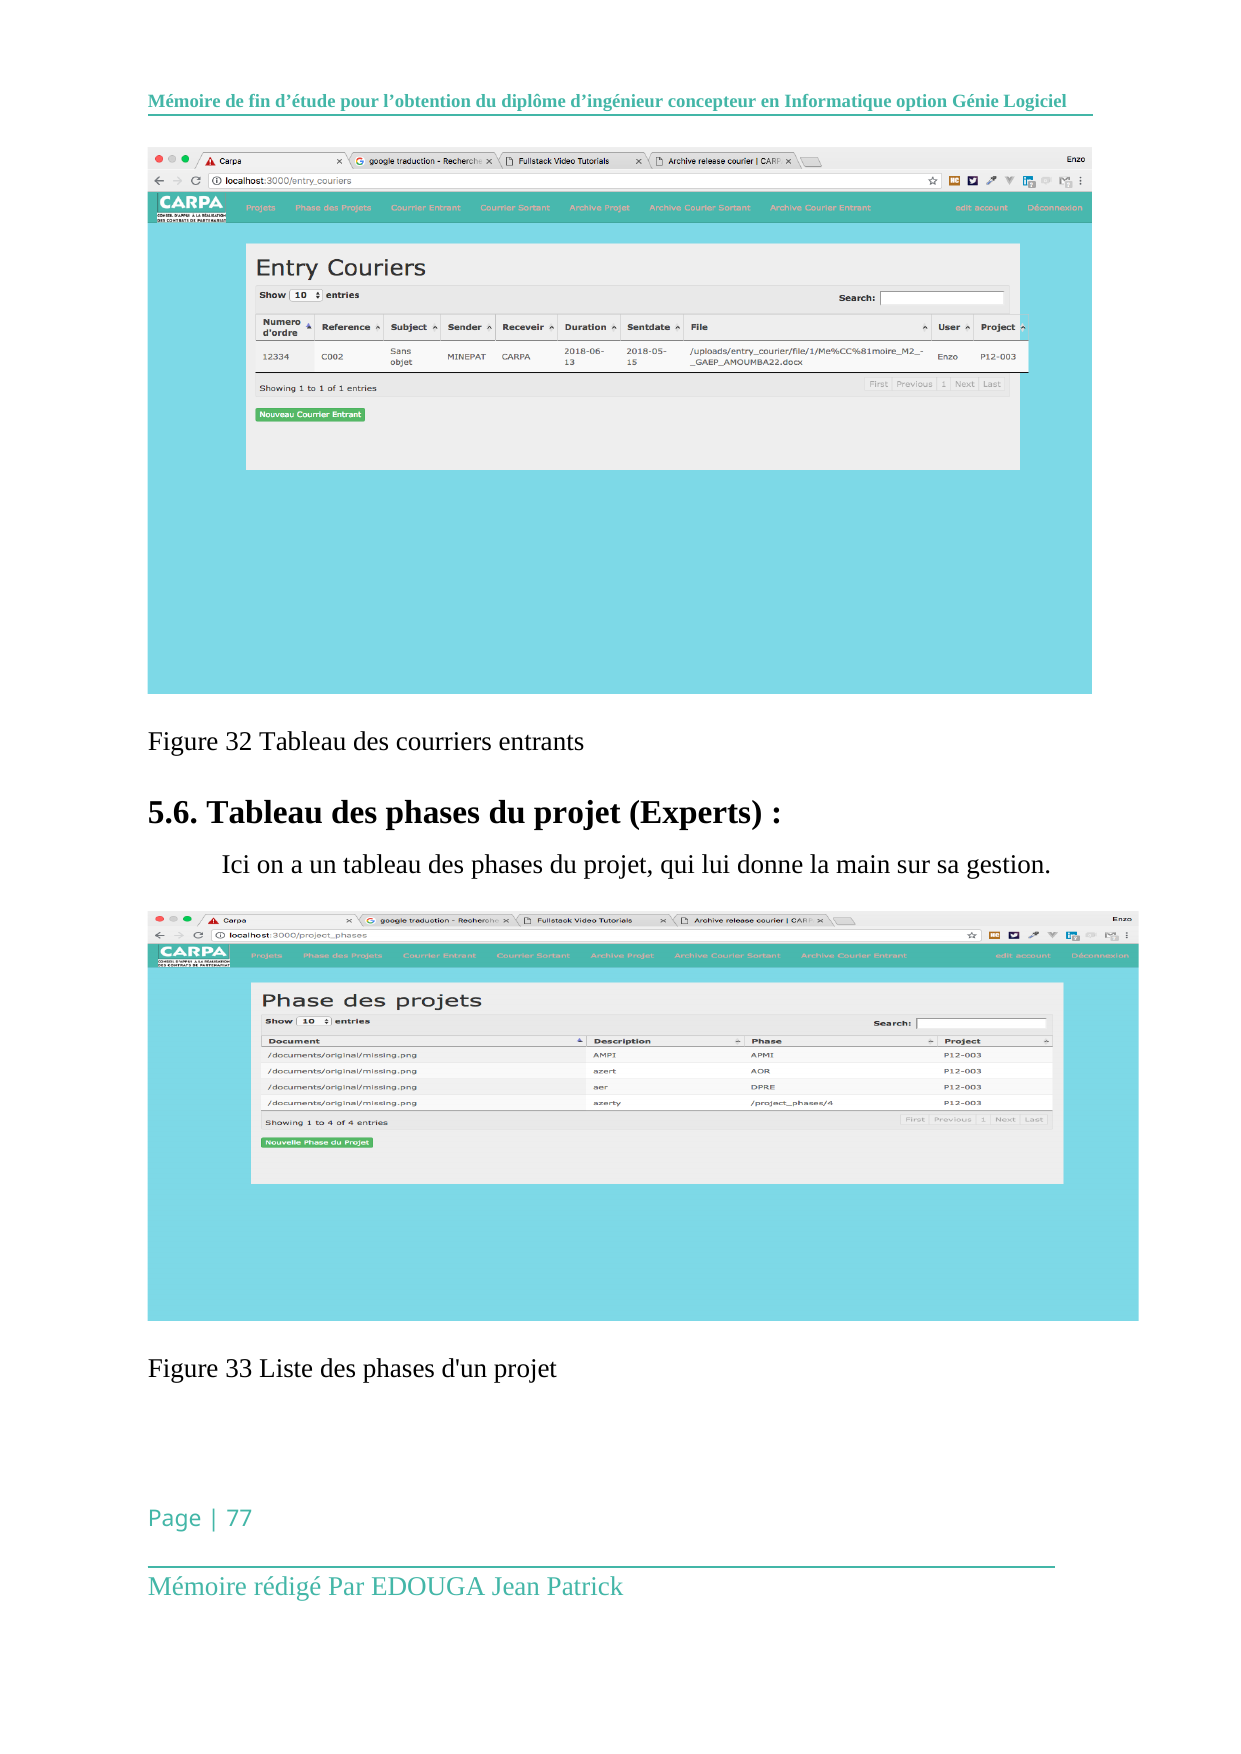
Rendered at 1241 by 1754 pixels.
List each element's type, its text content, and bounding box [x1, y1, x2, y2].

text Ici on a un tableau des phases du projet, qui lui donne la main sur sa gestion. [148, 848, 1093, 879]
picture [147, 147, 1092, 694]
subtitle 5.6. Tableau des phases du projet (Experts) : [148, 793, 1093, 831]
picture [147, 911, 1139, 1321]
text Figure 32 Tableau des courriers entrants [148, 725, 1093, 756]
text Figure 33 Liste des phases d'un projet [148, 1352, 1093, 1383]
